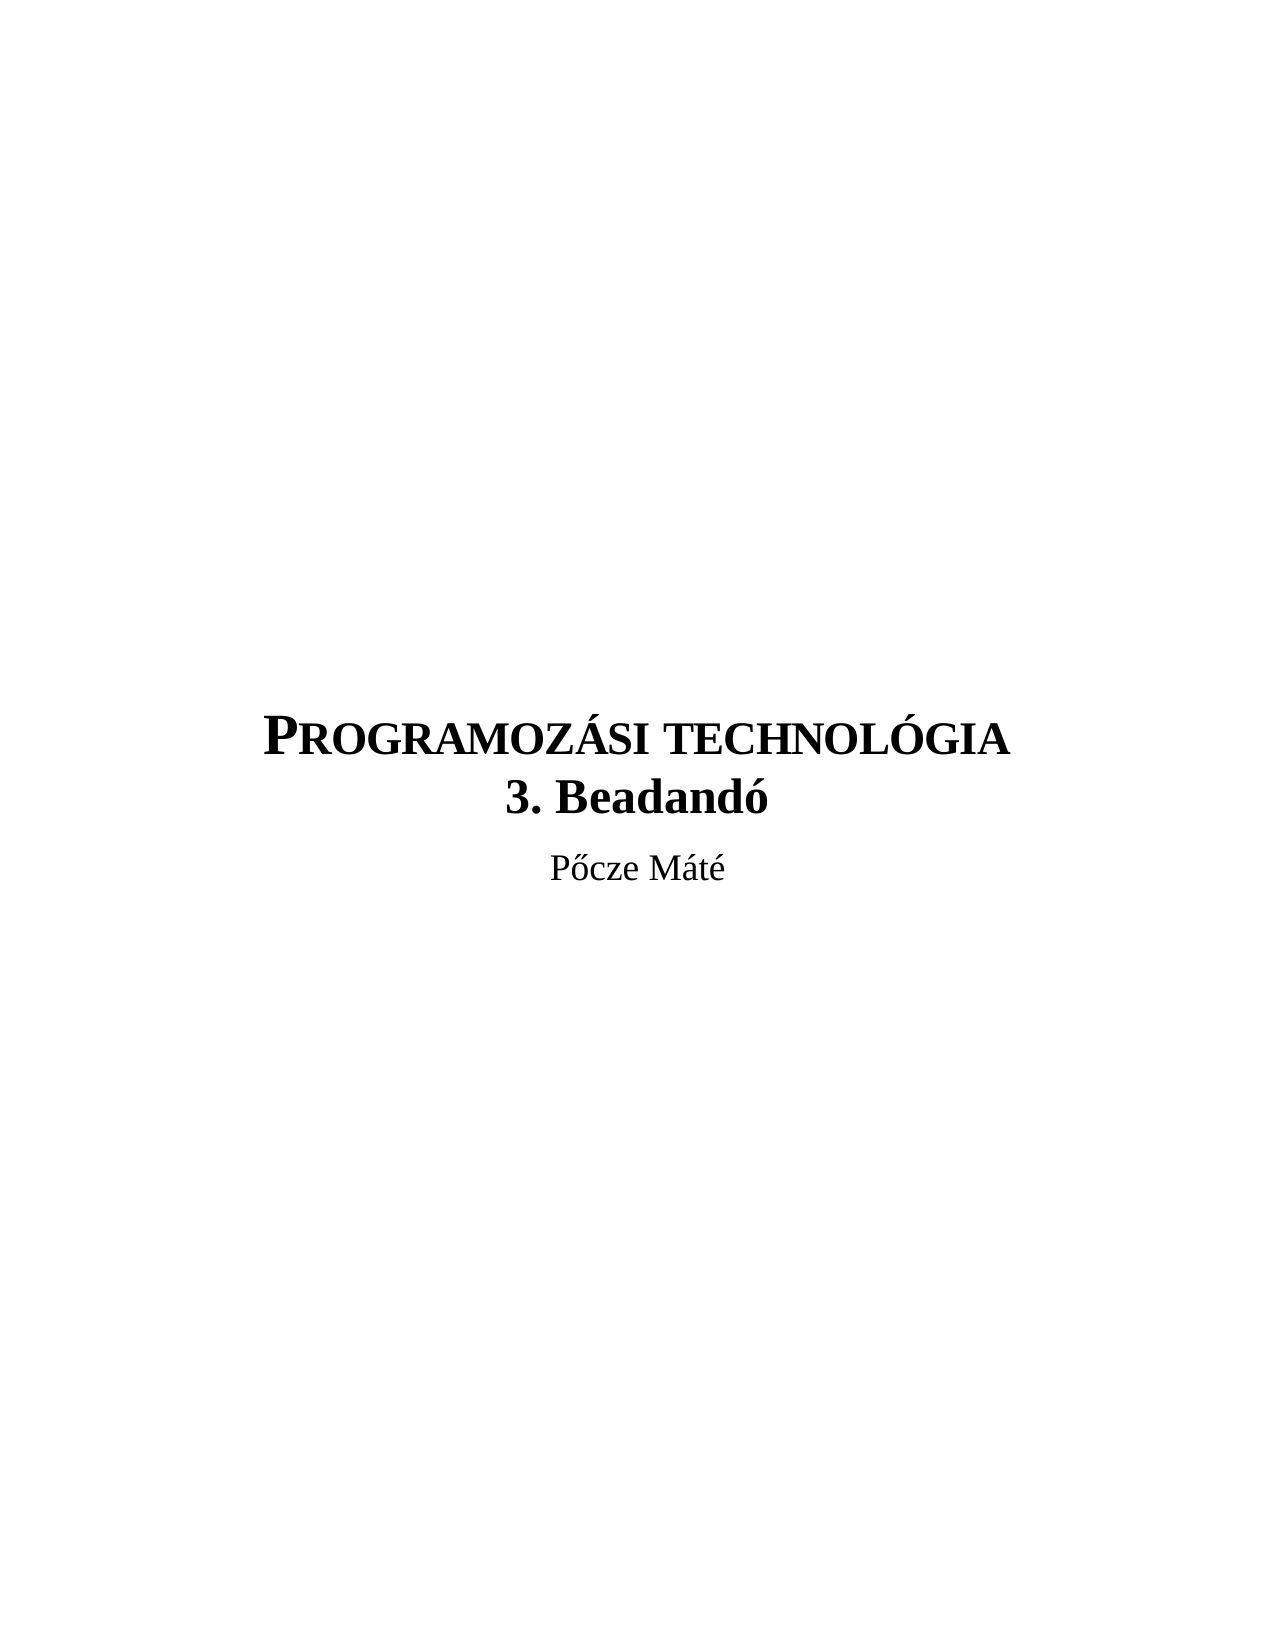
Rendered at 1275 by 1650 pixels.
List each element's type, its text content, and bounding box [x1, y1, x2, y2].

text 3. Beadandó [150, 767, 1125, 824]
text Pőcze Máté [150, 846, 1125, 889]
title Programozási technológia [150, 700, 1125, 767]
